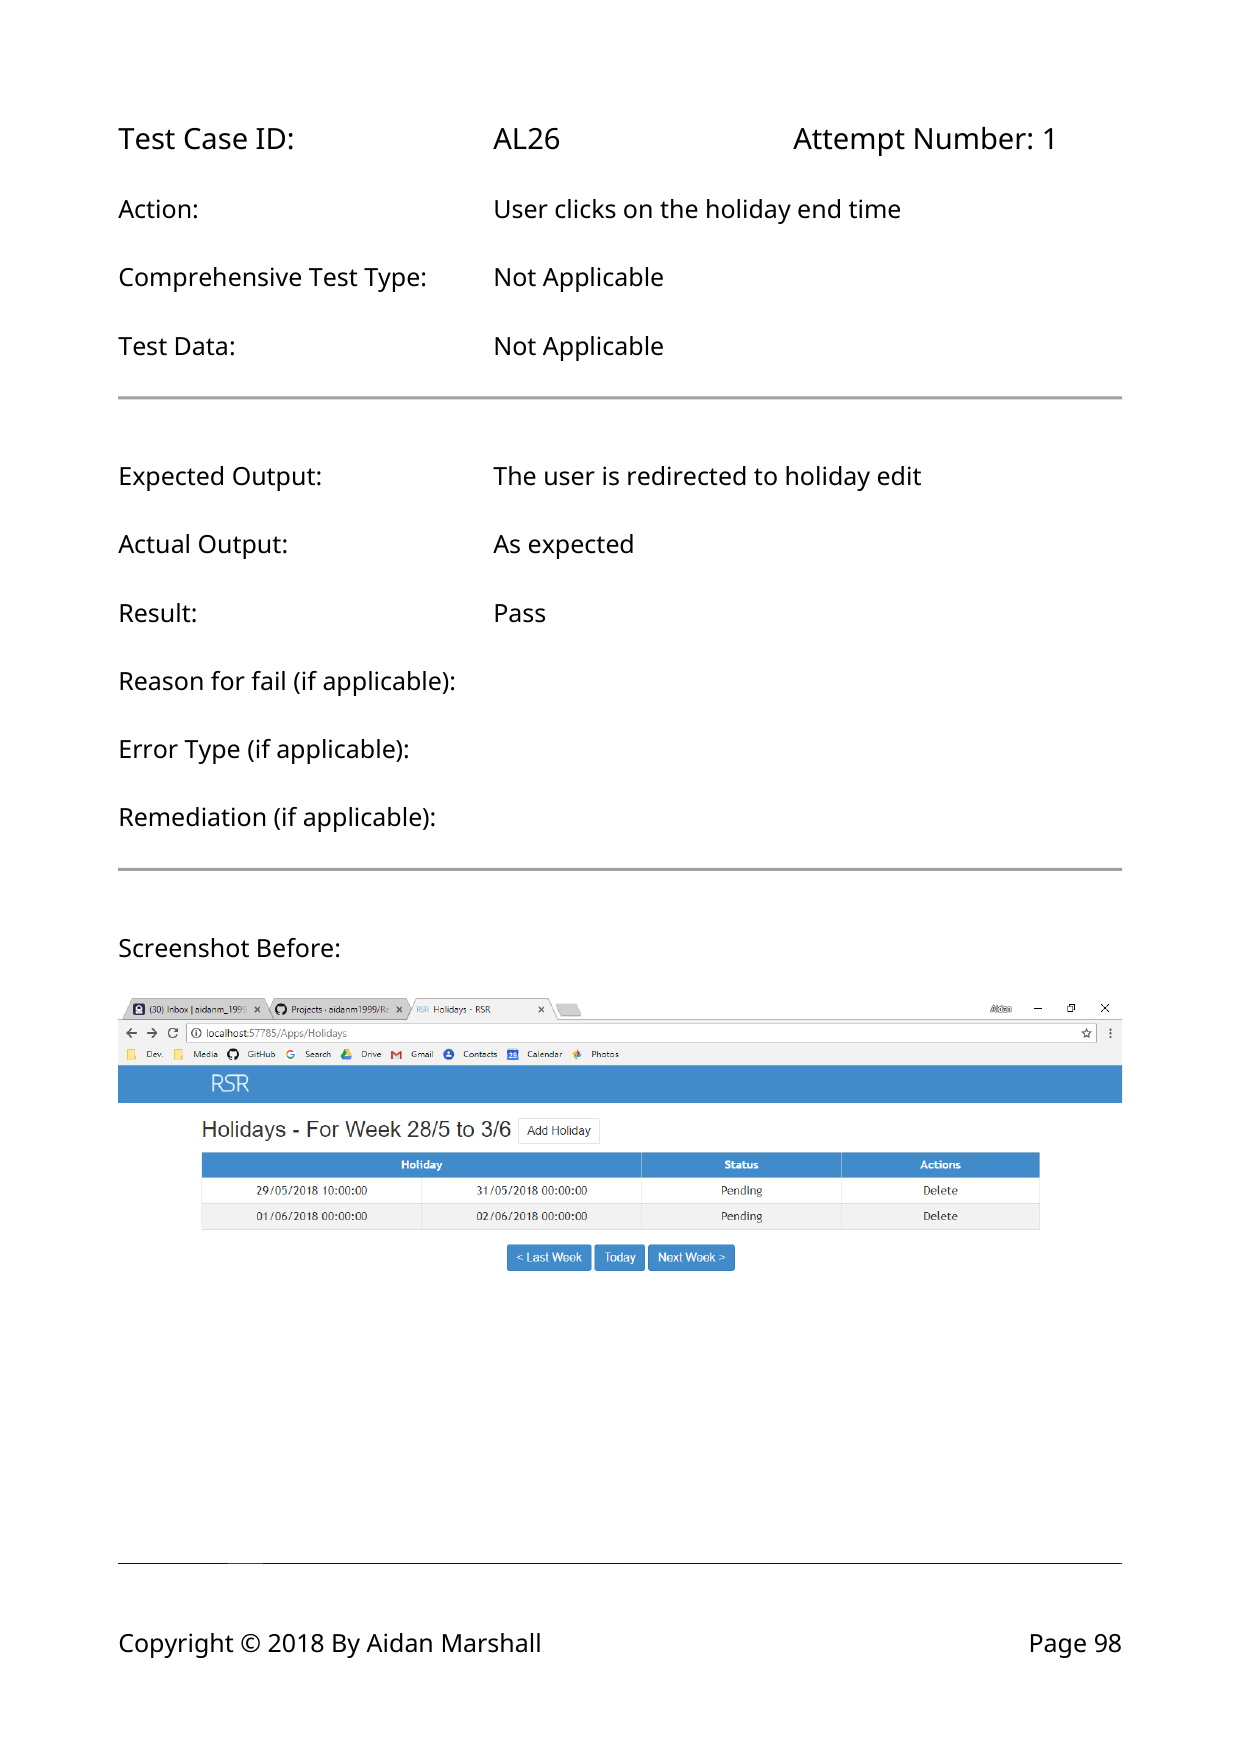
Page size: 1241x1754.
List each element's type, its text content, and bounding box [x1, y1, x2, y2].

text Test Data: Not Applicable [118, 328, 1122, 362]
text Action: User clicks on the holiday end time [118, 192, 1122, 226]
text Comprehensive Test Type: Not Applicable [118, 260, 1122, 294]
text Actual Output: As expected [118, 527, 1122, 561]
text Expected Output: The user is redirected to holiday edit [118, 459, 1122, 493]
text Error Type (if applicable): [118, 732, 1122, 766]
text Screenshot Before: [118, 931, 1122, 965]
text Remediation (if applicable): [118, 800, 1122, 834]
text Test Case ID: AL26 Attempt Number: 1 [118, 118, 1122, 158]
text Reason for fail (if applicable): [118, 663, 1122, 697]
picture [118, 998, 1123, 1564]
text Result: Pass [118, 595, 1122, 629]
